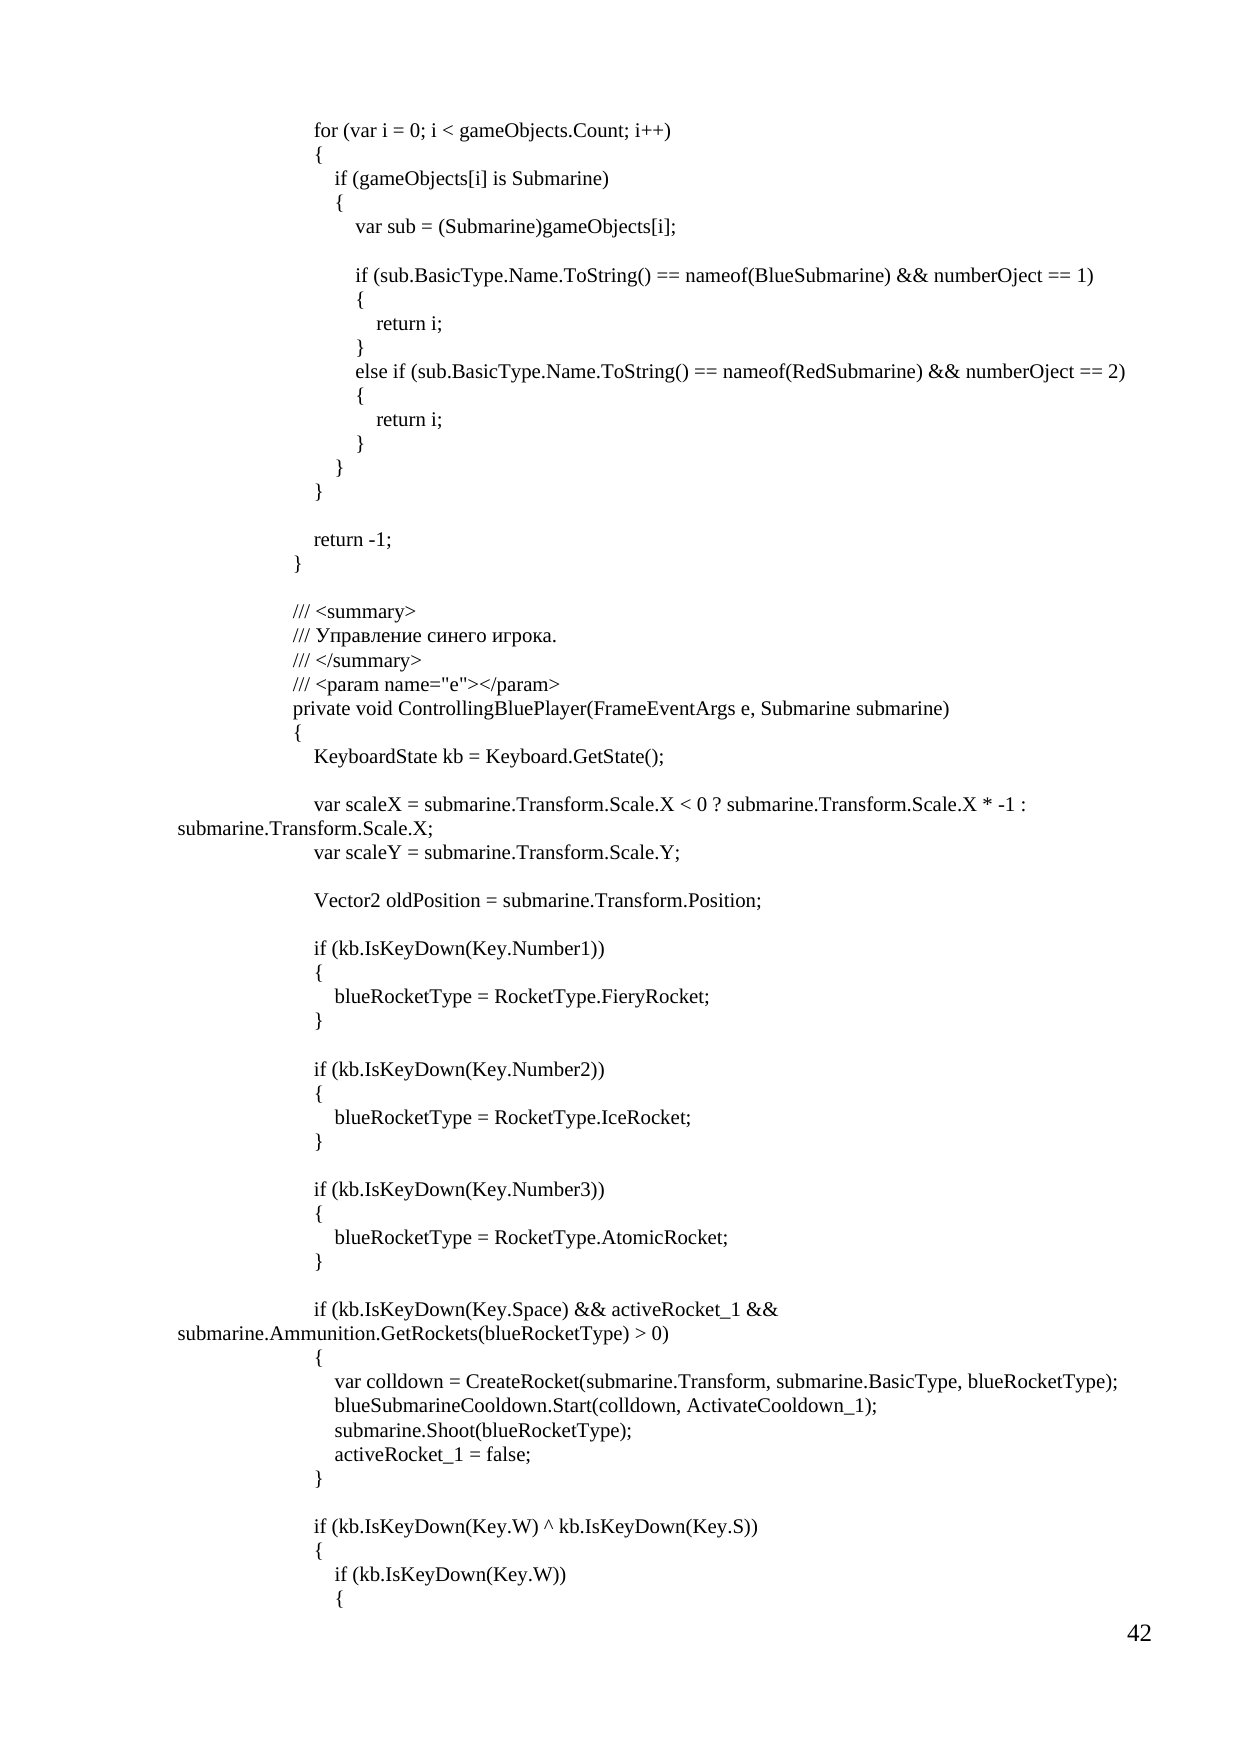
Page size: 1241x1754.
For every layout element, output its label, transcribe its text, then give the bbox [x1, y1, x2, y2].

text return -1; [177, 527, 1152, 551]
text if (gameObjects[i] is Submarine) [177, 166, 1152, 190]
text } [177, 335, 1152, 359]
text /// </summary> [177, 647, 1152, 672]
text blueSubmarineCooldown.Start(colldown, ActivateCooldown_1); [177, 1393, 1152, 1417]
text { [177, 287, 1152, 311]
text { [177, 1586, 1152, 1610]
text { [177, 1201, 1152, 1225]
text } [177, 1129, 1152, 1153]
text return i; [177, 407, 1152, 431]
text KeyboardState kb = Keyboard.GetState(); [177, 744, 1152, 768]
text if (kb.IsKeyDown(Key.W)) [177, 1562, 1152, 1586]
text var scaleX = submarine.Transform.Scale.X < 0 ? submarine.Transform.Scale.X * -1 : submarine.Transform.Scale.X; [177, 792, 1152, 840]
text blueRocketType = RocketType.IceRocket; [177, 1105, 1152, 1129]
text activeRocket_1 = false; [177, 1442, 1152, 1466]
text { [177, 142, 1152, 166]
text if (kb.IsKeyDown(Key.Number1)) [177, 936, 1152, 960]
text var scaleY = submarine.Transform.Scale.Y; [177, 840, 1152, 864]
text for (var i = 0; i < gameObjects.Count; i++) [177, 118, 1152, 142]
text { [177, 383, 1152, 407]
text /// <param name="e"></param> [177, 672, 1152, 696]
text } [177, 1249, 1152, 1273]
text { [177, 1345, 1152, 1369]
text } [177, 479, 1152, 503]
text Vector2 oldPosition = submarine.Transform.Position; [177, 888, 1152, 912]
text private void ControllingBluePlayer(FrameEventArgs e, Submarine submarine) [177, 696, 1152, 720]
text } [177, 551, 1152, 575]
text } [177, 431, 1152, 455]
text blueRocketType = RocketType.AtomicRocket; [177, 1225, 1152, 1249]
text { [177, 1538, 1152, 1562]
text return i; [177, 311, 1152, 335]
text { [177, 960, 1152, 984]
text submarine.Shoot(blueRocketType); [177, 1417, 1152, 1442]
text } [177, 1466, 1152, 1490]
text var colldown = CreateRocket(submarine.Transform, submarine.BasicType, blueRocketType); [177, 1369, 1152, 1393]
text { [177, 720, 1152, 744]
text } [177, 1008, 1152, 1032]
text { [177, 1081, 1152, 1105]
text else if (sub.BasicType.Name.ToString() == nameof(RedSubmarine) && numberOject == 2) [177, 359, 1152, 383]
text if (sub.BasicType.Name.ToString() == nameof(BlueSubmarine) && numberOject == 1) [177, 262, 1152, 287]
text blueRocketType = RocketType.FieryRocket; [177, 984, 1152, 1008]
text if (kb.IsKeyDown(Key.Number2)) [177, 1057, 1152, 1081]
text if (kb.IsKeyDown(Key.Space) && activeRocket_1 && submarine.Ammunition.GetRockets(blueRocketType) > 0) [177, 1297, 1152, 1345]
text if (kb.IsKeyDown(Key.W) ^ kb.IsKeyDown(Key.S)) [177, 1514, 1152, 1538]
text var sub = (Submarine)gameObjects[i]; [177, 214, 1152, 238]
text } [177, 455, 1152, 479]
text { [177, 190, 1152, 214]
text if (kb.IsKeyDown(Key.Number3)) [177, 1177, 1152, 1201]
text /// <summary> [177, 599, 1152, 623]
text /// Управление синего игрока. [177, 623, 1152, 647]
